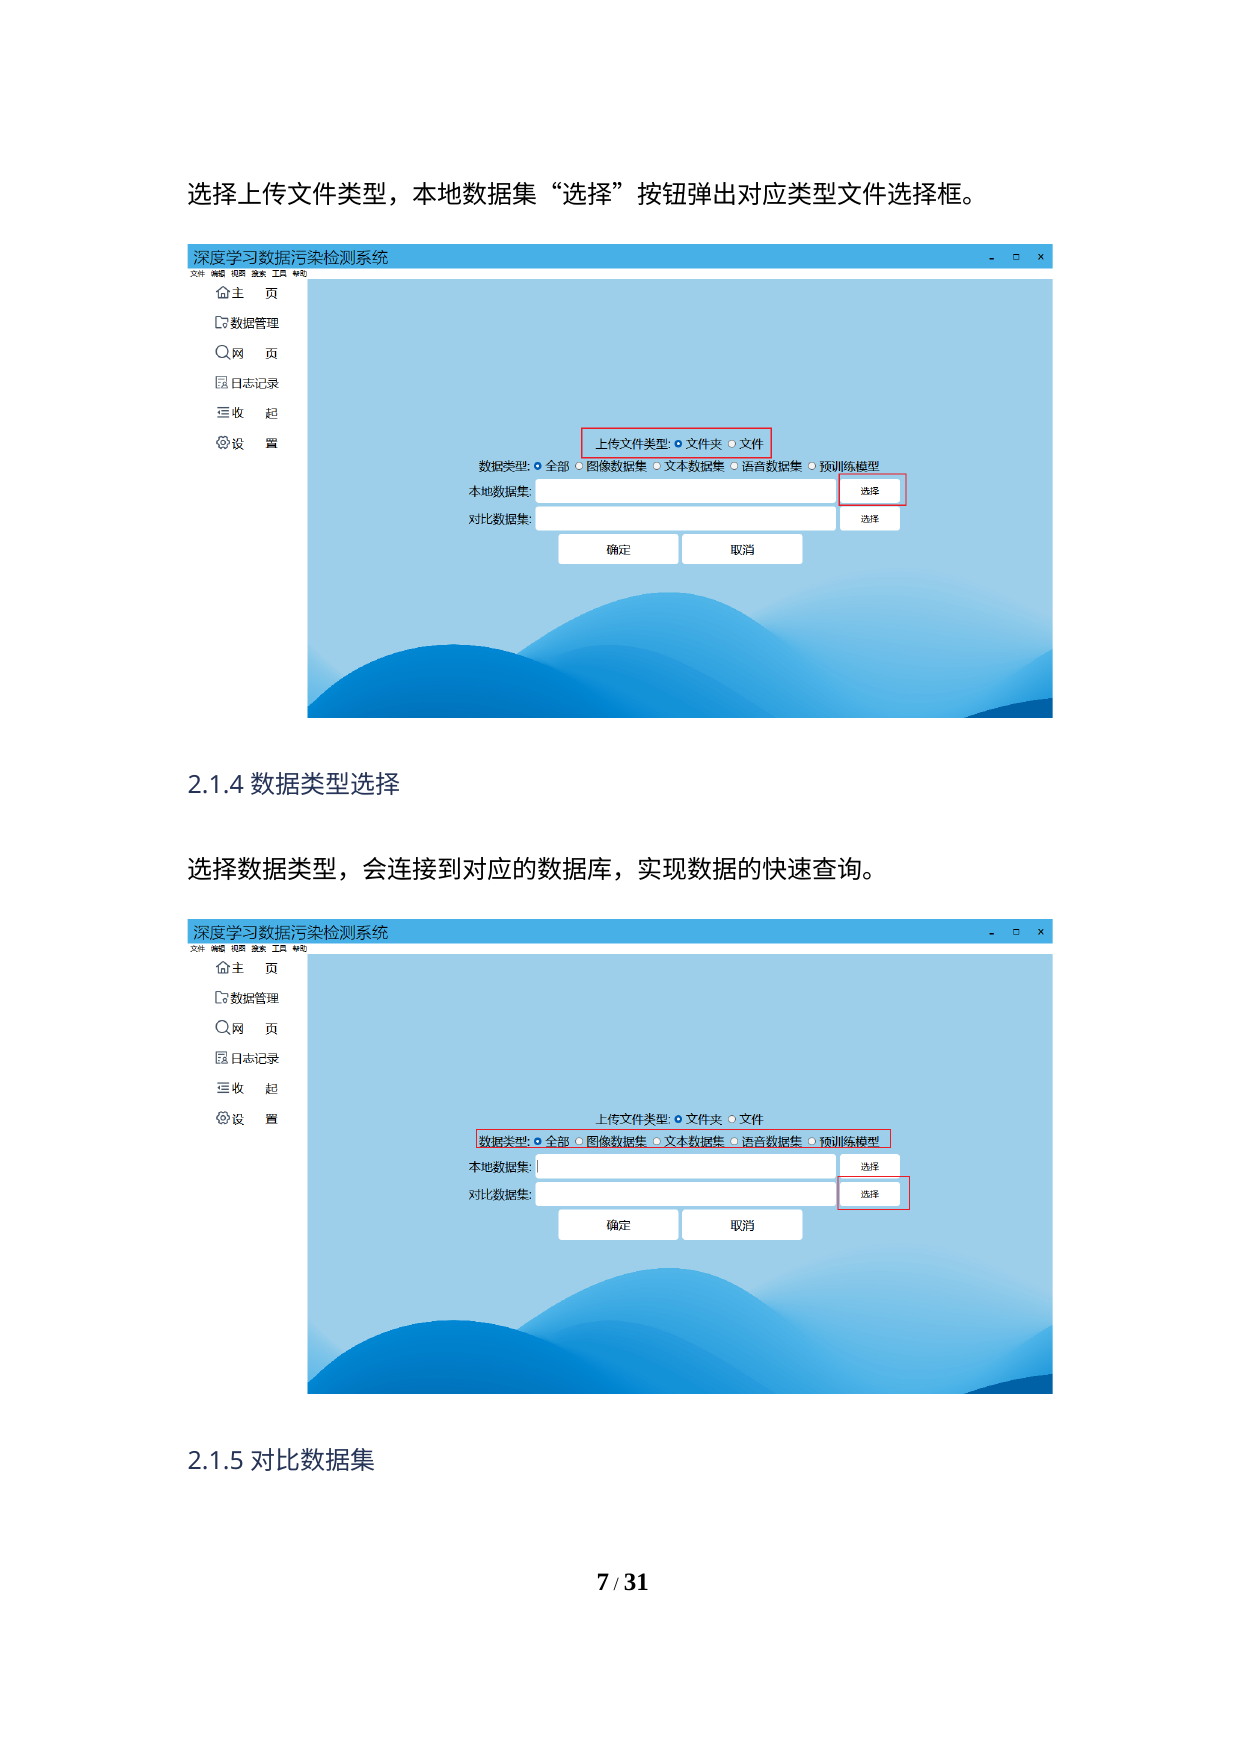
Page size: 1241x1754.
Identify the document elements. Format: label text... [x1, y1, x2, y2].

text 选择上传文件类型，本地数据集“选择”按钮弹出对应类型文件选择框。 [187, 160, 1053, 225]
text 2.1.4 数据类型选择 [187, 751, 1053, 816]
text 2.1.5 对比数据集 [187, 1426, 1053, 1491]
picture [187, 919, 1053, 1407]
picture [187, 244, 1053, 731]
text 选择数据类型，会连接到对应的数据库，实现数据的快速查询。 [187, 835, 1053, 900]
